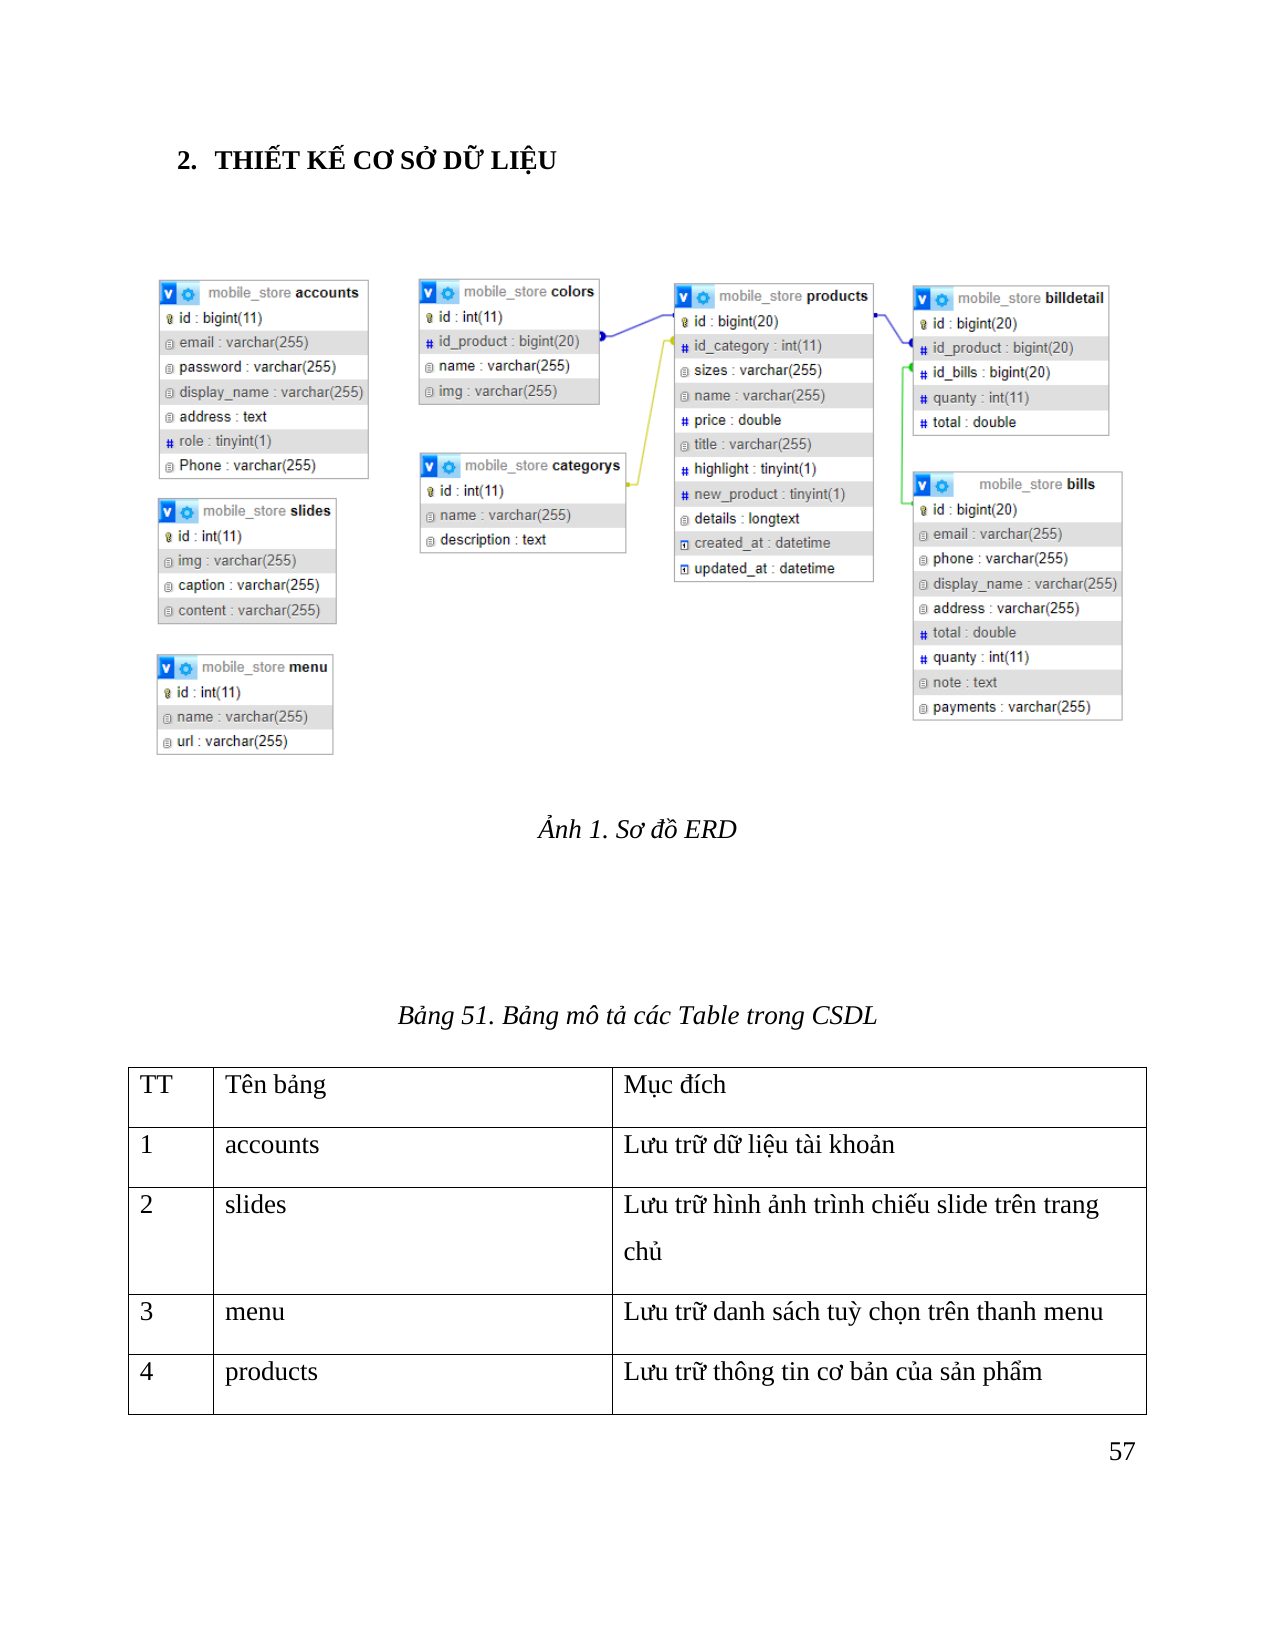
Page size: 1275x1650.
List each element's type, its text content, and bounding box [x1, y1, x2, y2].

table_cell Lưu trữ thông tin cơ bản của sản phẩm [613, 1355, 1146, 1414]
subtitle THIẾT KẾ CƠ SỞ DỮ LIỆU [177, 144, 1135, 175]
table_cell 2 [129, 1188, 213, 1294]
table_header Tên bảng [214, 1068, 612, 1127]
text Bảng 51. Bảng mô tả các Table trong CSDL [139, 999, 1135, 1030]
table_cell menu [214, 1295, 612, 1354]
table_cell slides [214, 1188, 612, 1294]
table_cell 3 [129, 1295, 213, 1354]
table_cell Lưu trữ danh sách tuỳ chọn trên thanh menu [613, 1295, 1146, 1354]
table_cell 1 [129, 1128, 213, 1187]
table_header Mục đích [613, 1068, 1146, 1127]
table_cell accounts [214, 1128, 612, 1187]
table_cell products [214, 1355, 612, 1414]
picture [139, 262, 1136, 786]
table_cell 4 [129, 1355, 213, 1414]
text Ảnh 1. Sơ đồ ERD [139, 813, 1135, 844]
table_cell Lưu trữ hình ảnh trình chiếu slide trên trang chủ [613, 1188, 1146, 1294]
table_header TT [129, 1068, 213, 1127]
table_cell Lưu trữ dữ liệu tài khoản [613, 1128, 1146, 1187]
